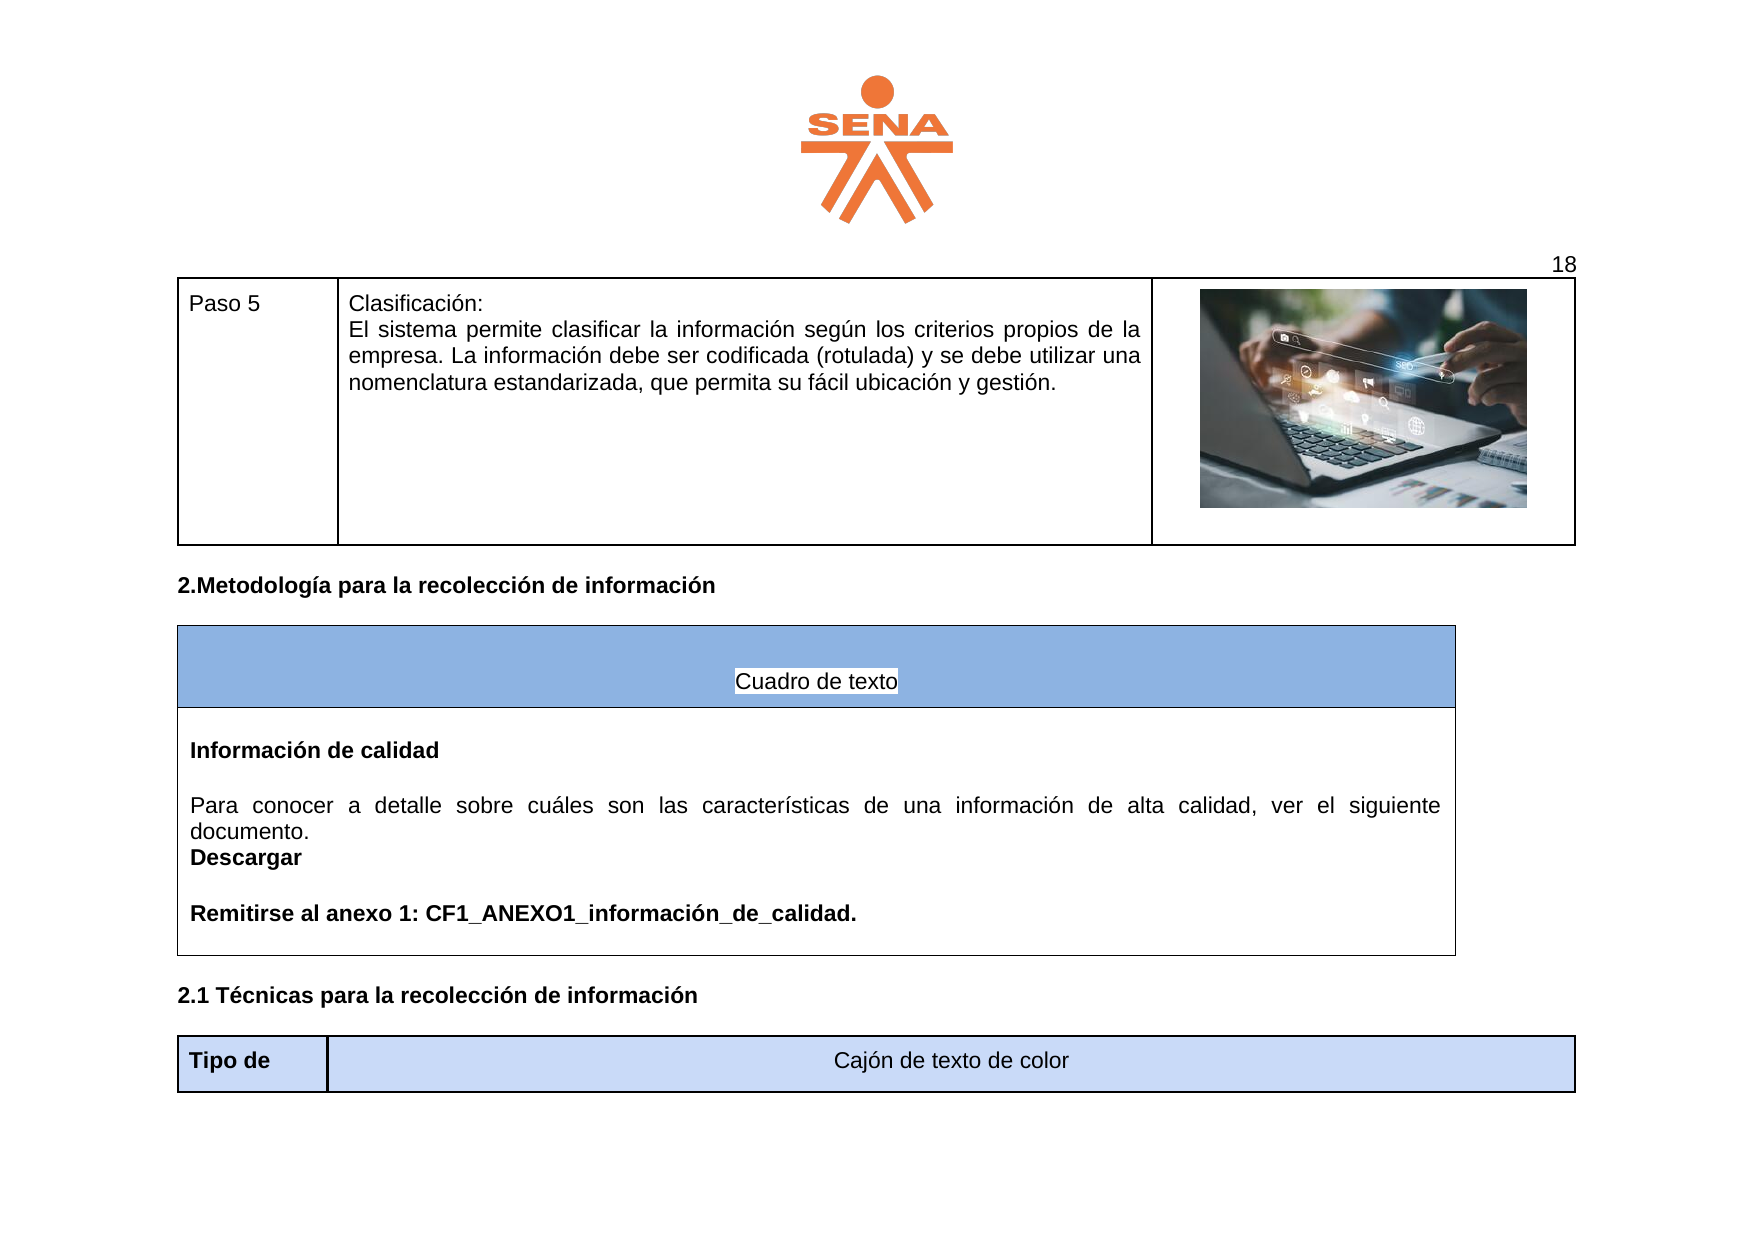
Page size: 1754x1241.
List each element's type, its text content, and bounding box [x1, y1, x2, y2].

table_header Cajón de texto de color [329, 1037, 1574, 1091]
text 2.1 Técnicas para la recolección de información [177, 982, 1577, 1008]
picture [801, 75, 953, 225]
table_cell Clasificación: El sistema permite clasificar la información según los criterios propios de la empresa. La información debe ser codificada (rotulada) y se debe utilizar una nomenclatura estandarizada, que permita su fácil ubicación y gestión. [339, 279, 1151, 544]
table_header Tipo de recurso [179, 1037, 326, 1091]
table_cell Información de calidad Para conocer a detalle sobre cuáles son las características de una información de alta calidad, ver el siguiente documento. Descargar Remitirse al anexo 1: CF1_ANEXO1_información_de_calidad. [178, 708, 1455, 954]
text 2.Metodología para la recolección de información [177, 572, 1577, 599]
table_cell Paso 5 [179, 279, 337, 544]
table_header Cuadro de texto [178, 626, 1455, 707]
picture [1200, 289, 1527, 508]
table_cell [1153, 279, 1574, 544]
